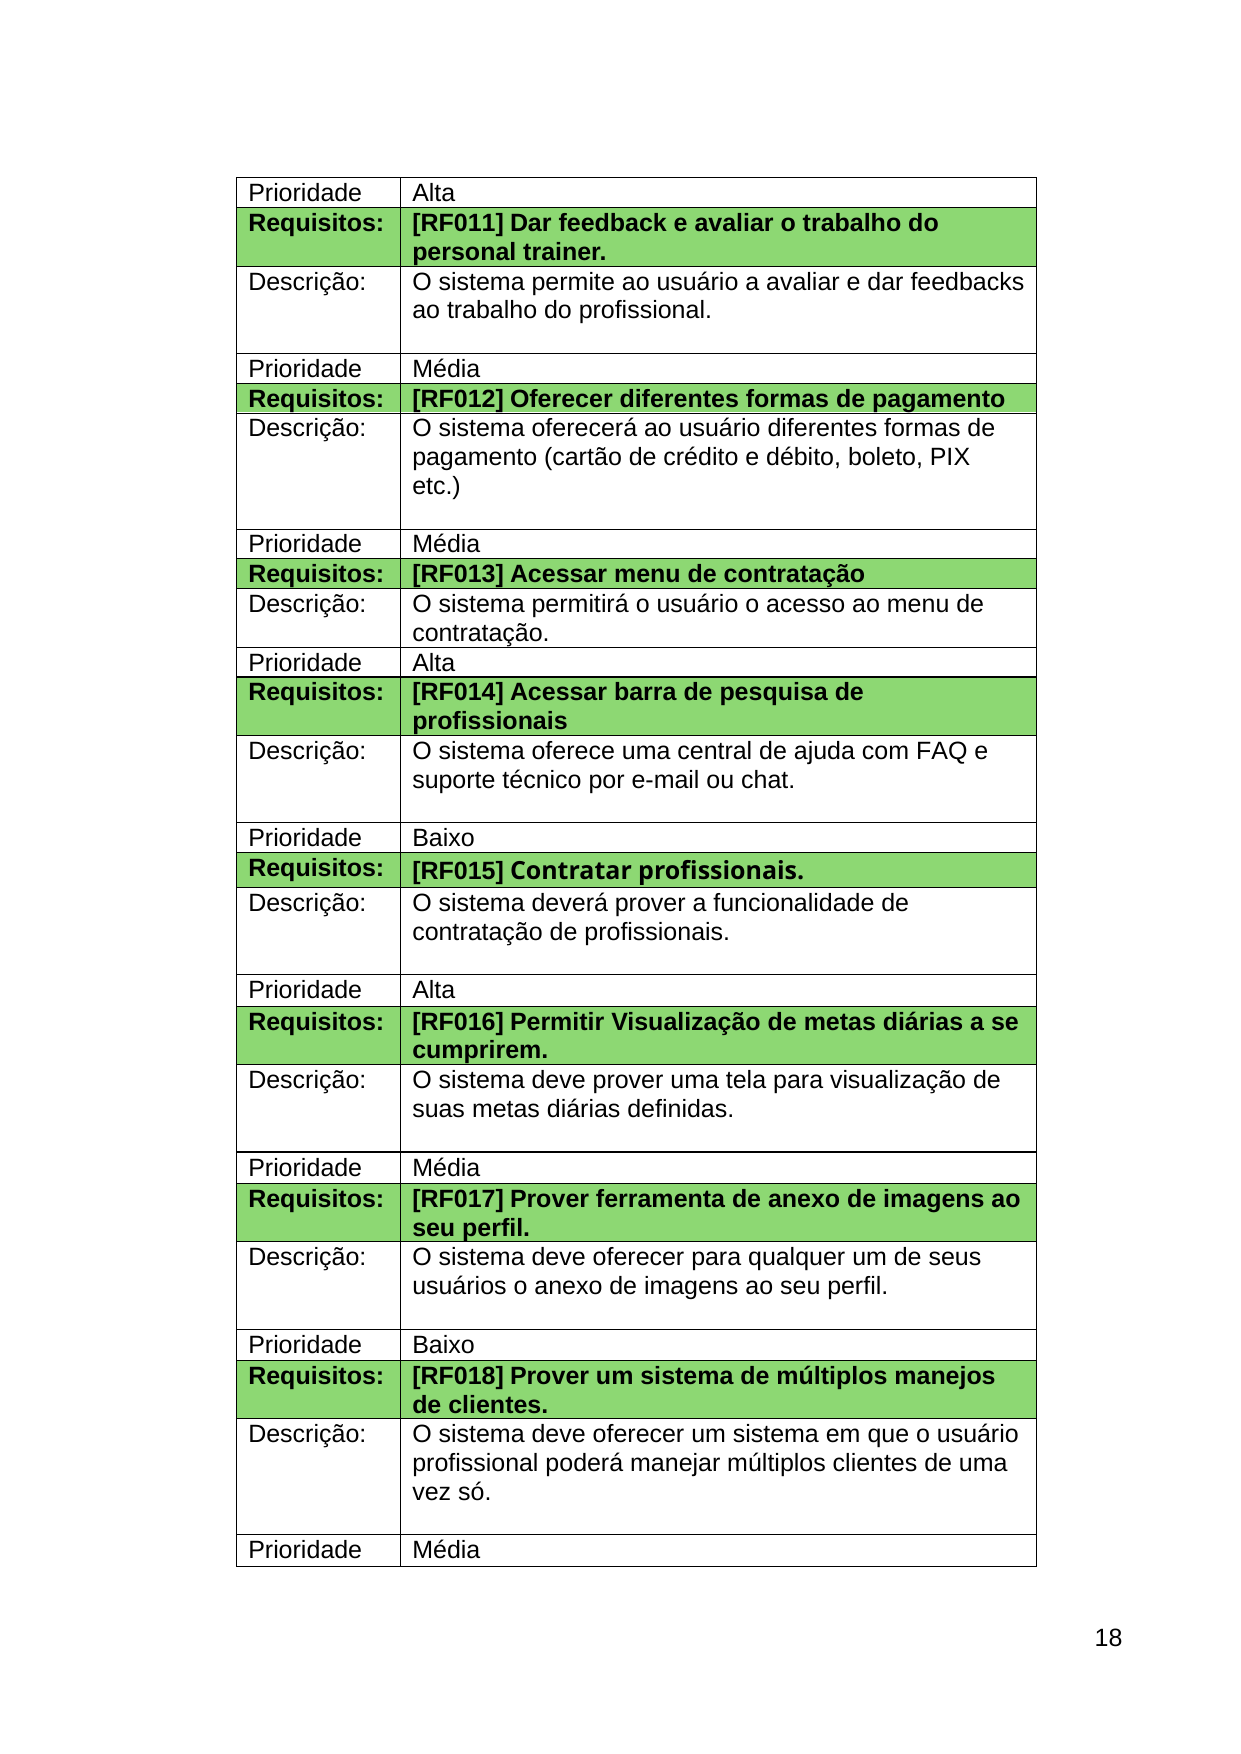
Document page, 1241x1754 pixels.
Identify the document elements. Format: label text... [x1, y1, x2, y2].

table_cell Prioridade [237, 354, 400, 383]
table_cell Média [401, 354, 1036, 383]
table_cell Prioridade [237, 648, 400, 676]
table_cell Requisitos: [237, 1361, 400, 1418]
table_cell Requisitos: [237, 384, 400, 412]
table_cell [RF017] Prover ferramenta de anexo de imagens ao seu perfil. [401, 1184, 1036, 1241]
table_cell Baixo [401, 1330, 1036, 1360]
table_cell Média [401, 530, 1036, 558]
table_cell Descrição: [237, 414, 400, 528]
table_cell Alta [401, 178, 1036, 207]
table_cell Prioridade [237, 178, 400, 207]
table_cell Prioridade [237, 1330, 400, 1360]
table_cell Descrição: [237, 1419, 400, 1534]
table_cell Requisitos: [237, 853, 400, 887]
table_cell Média [401, 1153, 1036, 1183]
table_cell O sistema deve prover uma tela para visualização de suas metas diárias definidas. [401, 1065, 1036, 1151]
table_cell Prioridade [237, 823, 400, 852]
table_cell [RF014] Acessar barra de pesquisa de profissionais [401, 678, 1036, 735]
table_cell O sistema deve oferecer para qualquer um de seus usuários o anexo de imagens ao seu perfil. [401, 1242, 1036, 1328]
table_cell Requisitos: [237, 1184, 400, 1241]
table_cell [RF016] Permitir Visualização de metas diárias a se cumprirem. [401, 1007, 1036, 1064]
table_cell [RF012] Oferecer diferentes formas de pagamento [401, 384, 1036, 412]
table_cell [RF011] Dar feedback e avaliar o trabalho do personal trainer. [401, 208, 1036, 266]
table_cell Baixo [401, 823, 1036, 852]
table_cell Requisitos: [237, 1007, 400, 1064]
table_cell O sistema deve oferecer um sistema em que o usuário profissional poderá manejar múltiplos clientes de uma vez só. [401, 1419, 1036, 1534]
table_cell Descrição: [237, 1242, 400, 1328]
table_cell O sistema permitirá o usuário o acesso ao menu de contratação. [401, 589, 1036, 647]
table_cell Alta [401, 648, 1036, 676]
table_cell O sistema oferecerá ao usuário diferentes formas de pagamento (cartão de crédito e débito, boleto, PIX etc.) [401, 414, 1036, 528]
table_cell O sistema permite ao usuário a avaliar e dar feedbacks ao trabalho do profissional. [401, 267, 1036, 353]
table_cell Alta [401, 975, 1036, 1006]
table_cell [RF013] Acessar menu de contratação [401, 559, 1036, 588]
table_cell Requisitos: [237, 678, 400, 735]
table_cell Média [401, 1535, 1036, 1566]
table_cell Prioridade [237, 530, 400, 558]
table_cell Descrição: [237, 589, 400, 647]
table_cell Requisitos: [237, 208, 400, 266]
table_cell Descrição: [237, 1065, 400, 1151]
table_cell Requisitos: [237, 559, 400, 588]
table_cell O sistema deverá prover a funcionalidade de contratação de profissionais. [401, 888, 1036, 974]
table_cell O sistema oferece uma central de ajuda com FAQ e suporte técnico por e-mail ou chat. [401, 736, 1036, 822]
table_cell Prioridade [237, 1535, 400, 1566]
table_cell Prioridade [237, 1153, 400, 1183]
table_cell Descrição: [237, 888, 400, 974]
table_cell Descrição: [237, 736, 400, 822]
table_cell [RF018] Prover um sistema de múltiplos manejos de clientes. [401, 1361, 1036, 1418]
table_cell Prioridade [237, 975, 400, 1006]
table_cell [RF015] Contratar profissionais. [401, 853, 1036, 887]
table_cell Descrição: [237, 267, 400, 353]
